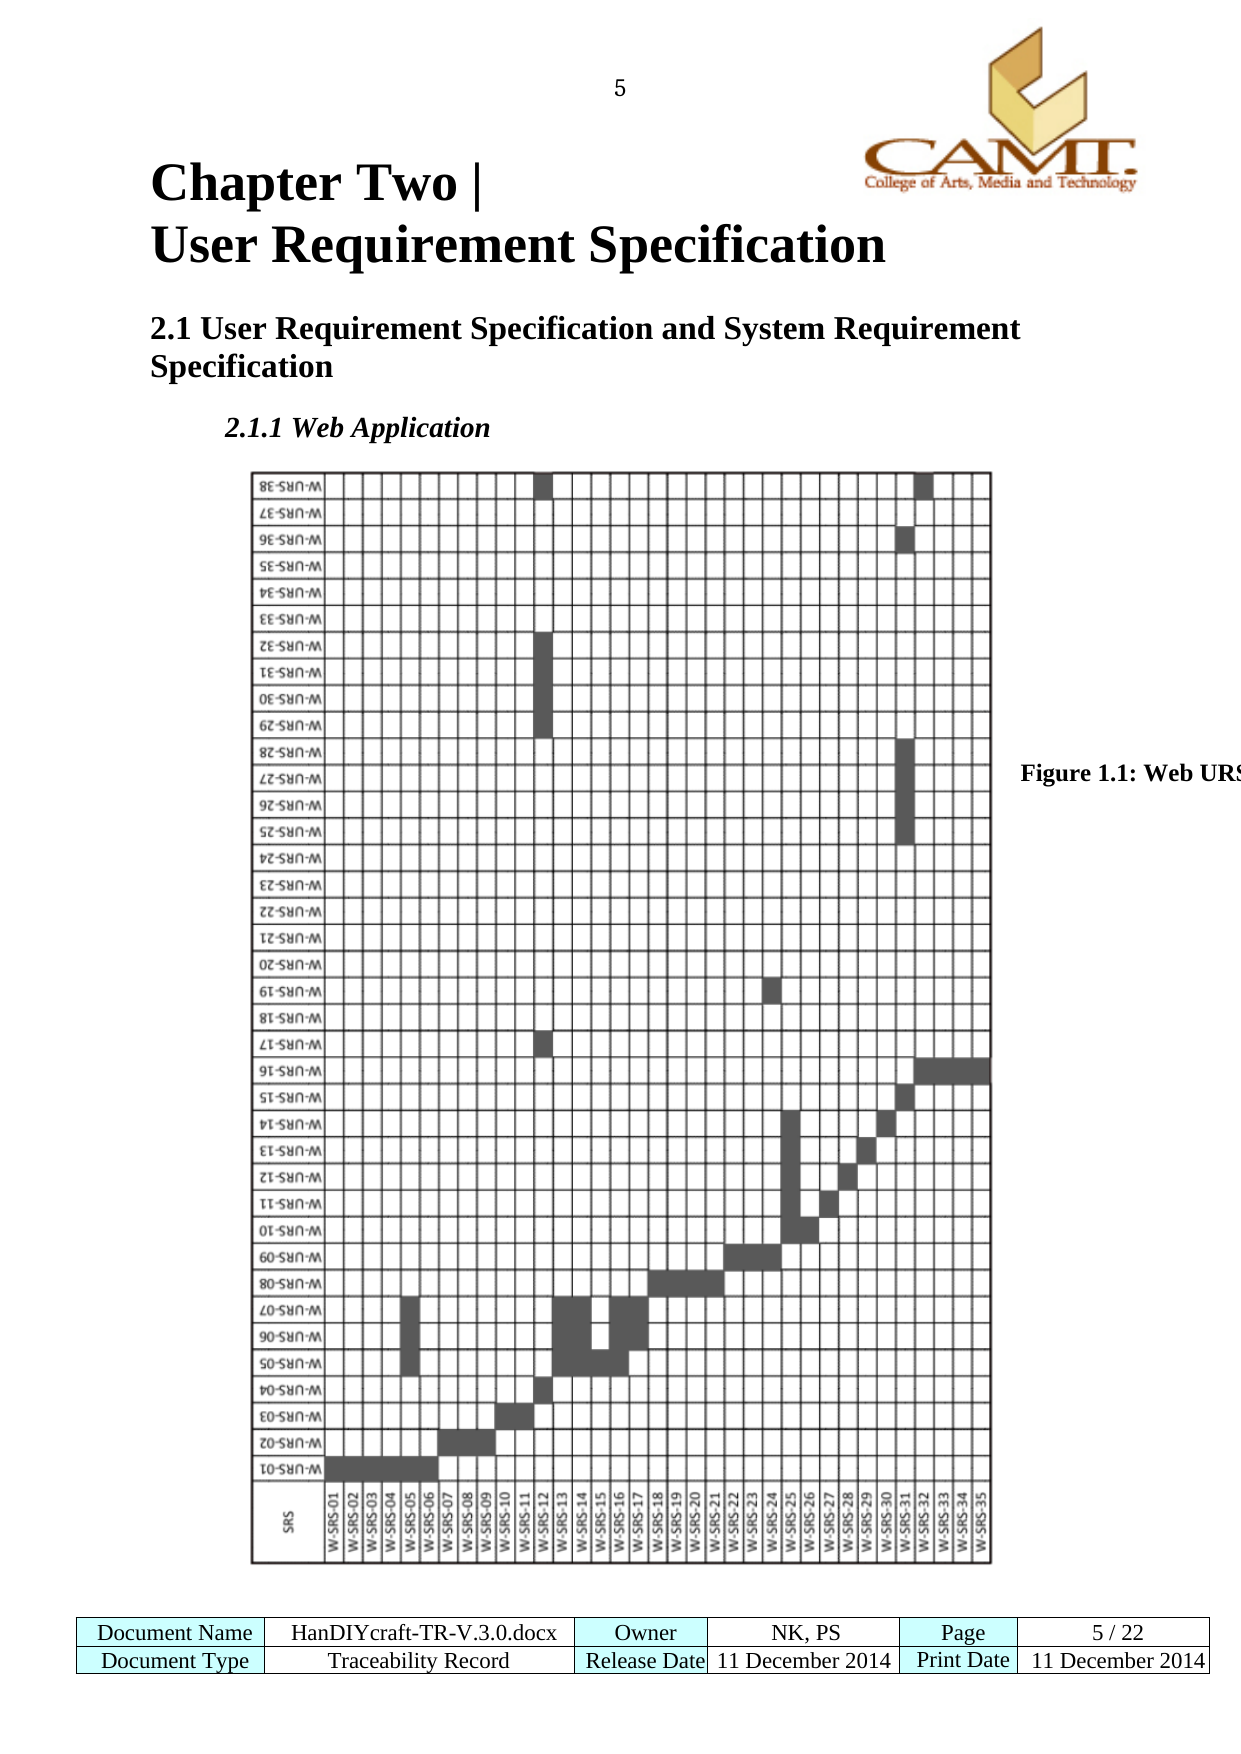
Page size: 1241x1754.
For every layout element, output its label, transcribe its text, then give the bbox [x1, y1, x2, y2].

text 2.1 User Requirement Specification and System Requirement Specification [150, 308, 1090, 385]
picture [780, 18, 1241, 207]
text Chapter Two | [150, 150, 1090, 212]
text 2.1.1 Web Application [150, 410, 1090, 443]
text User Requirement Specification [150, 212, 1090, 274]
